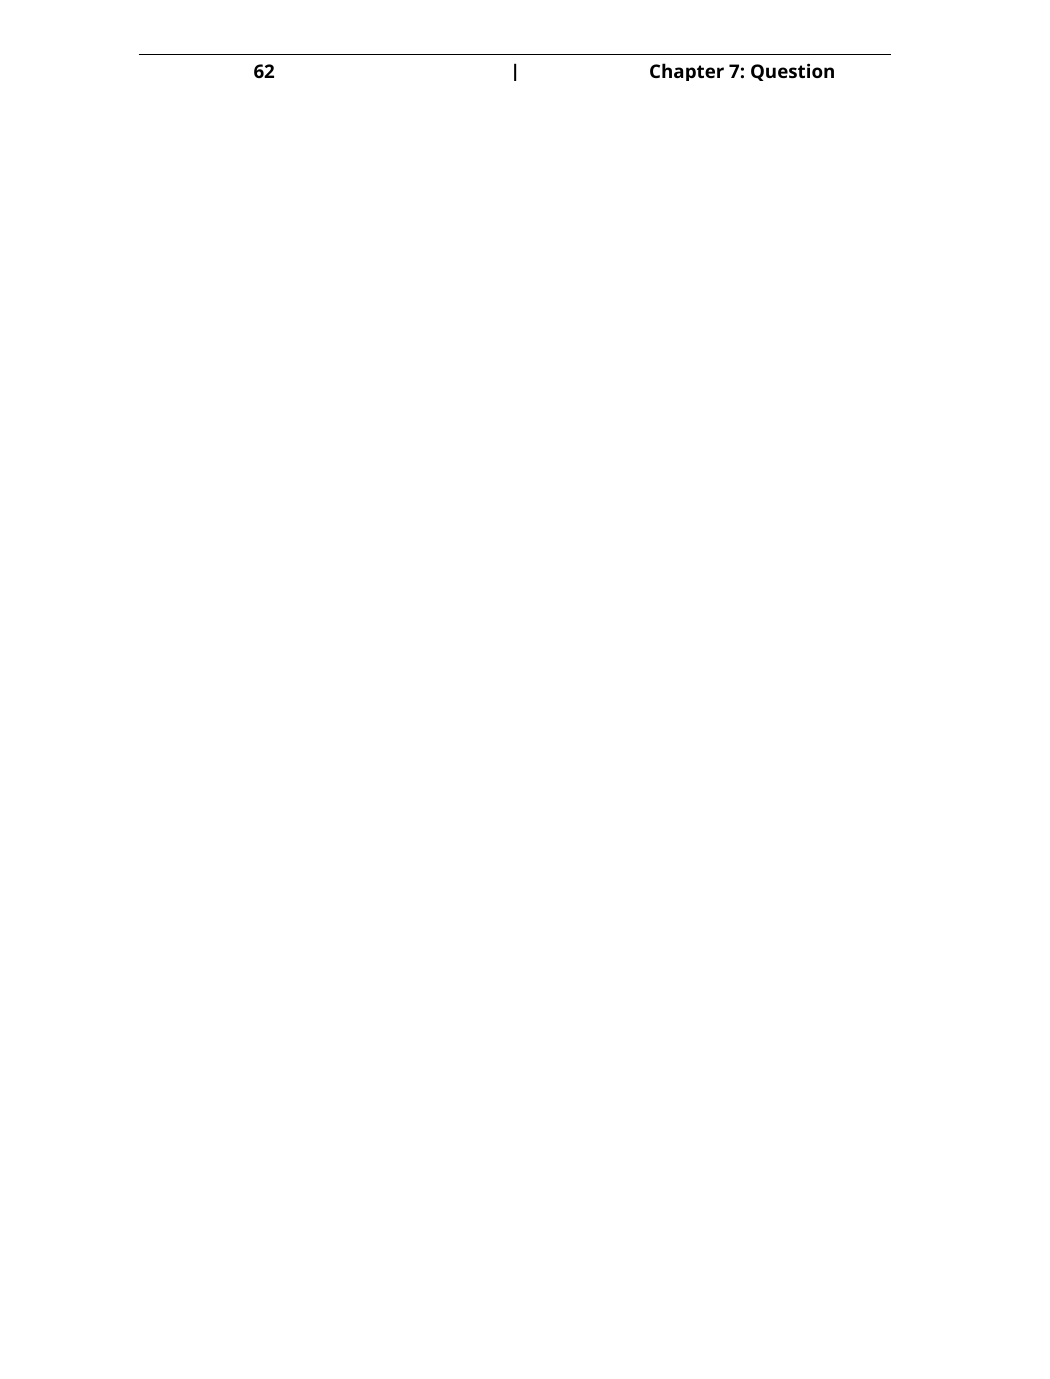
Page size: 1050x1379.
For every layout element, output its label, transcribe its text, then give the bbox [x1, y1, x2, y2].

table_header 62 [139, 55, 389, 81]
table_header | [389, 55, 640, 81]
table_header Chapter 7: Question Answering [640, 55, 891, 81]
